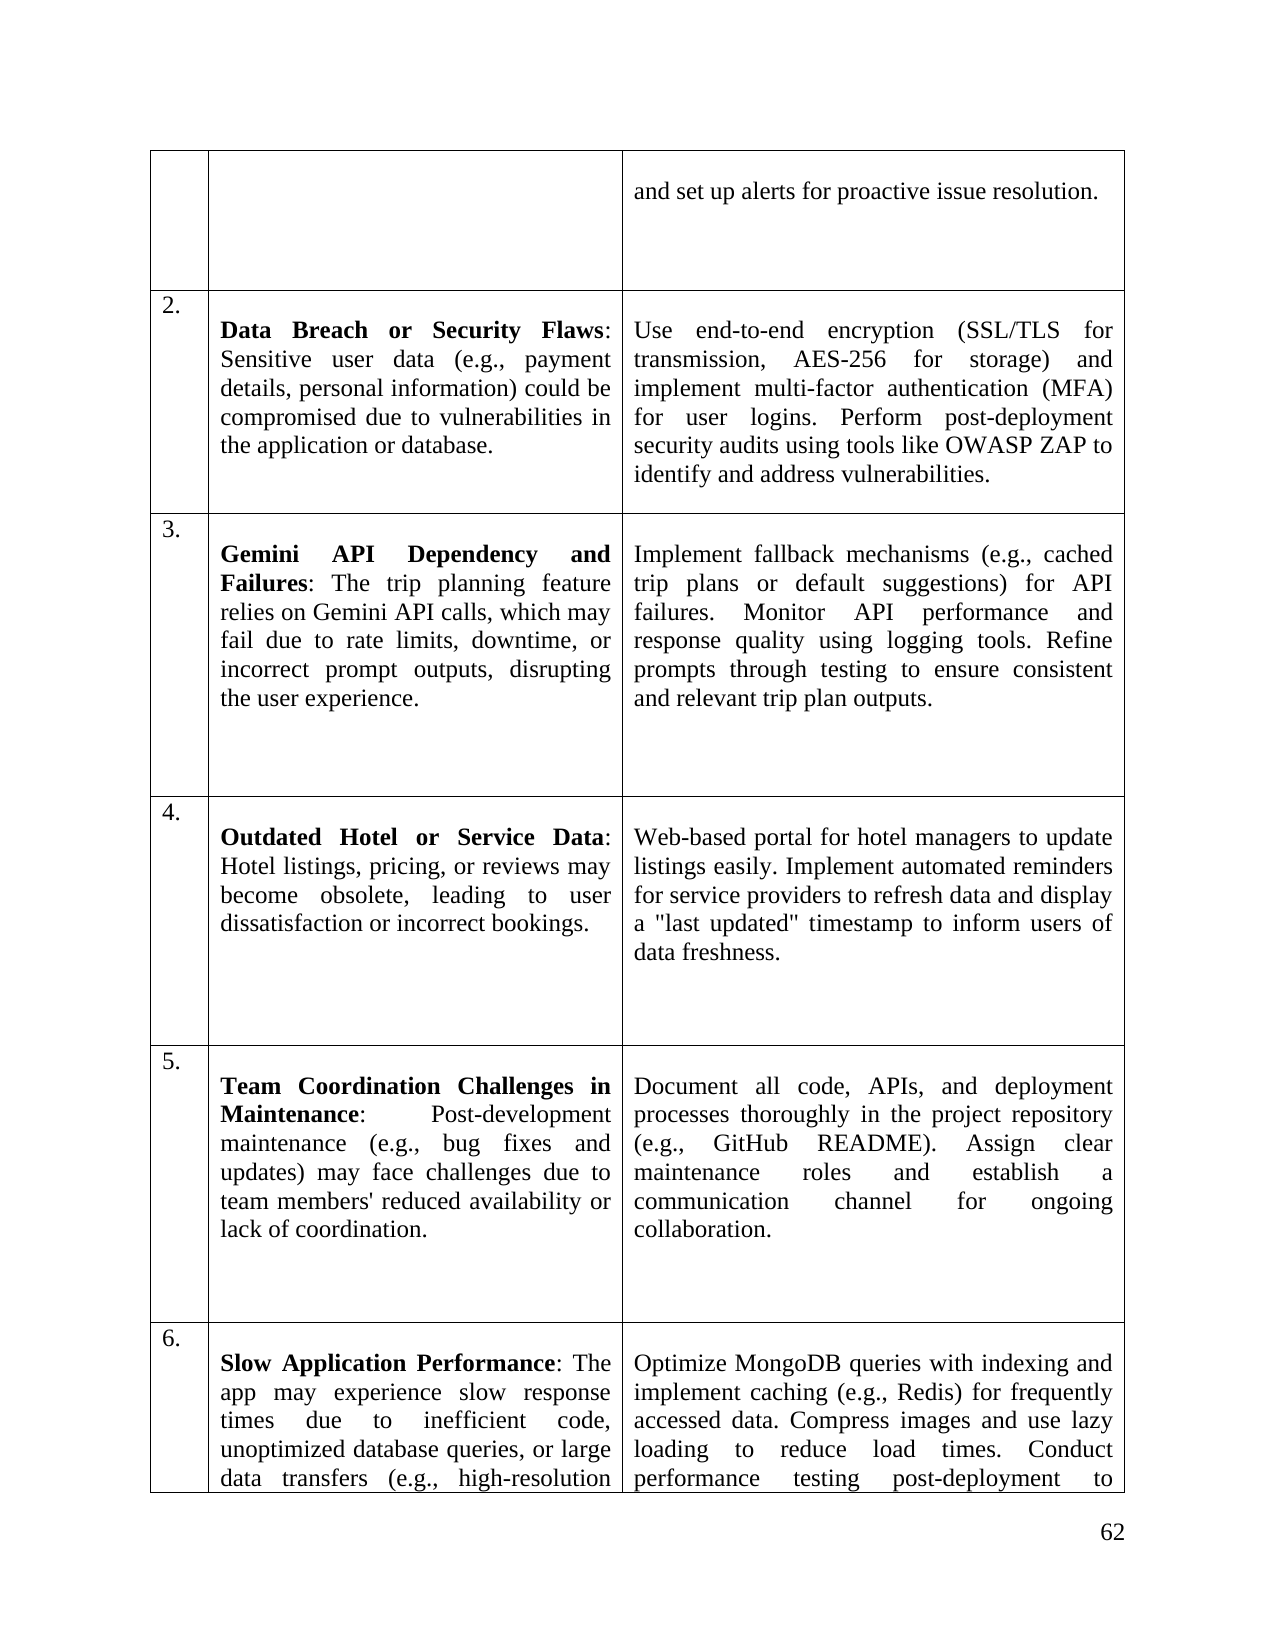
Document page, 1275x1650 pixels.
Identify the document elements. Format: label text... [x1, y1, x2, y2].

table_cell Web-based portal for hotel managers to update listings easily. Implement automated reminders for service providers to refresh data and display a "last updated" timestamp to inform users of data freshness. [623, 797, 1124, 1045]
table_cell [209, 151, 622, 289]
table_cell Gemini API Dependency and Failures: The trip planning feature relies on Gemini API calls, which may fail due to rate limits, downtime, or incorrect prompt outputs, disrupting the user experience. [209, 514, 622, 796]
table_cell Data Breach or Security Flaws: Sensitive user data (e.g., payment details, personal information) could be compromised due to vulnerabilities in the application or database. [209, 291, 622, 513]
table_cell [151, 151, 208, 289]
table_cell [151, 291, 208, 513]
table_cell Document all code, APIs, and deployment processes thoroughly in the project repository (e.g., GitHub README). Assign clear maintenance roles and establish a communication channel for ongoing collaboration. [623, 1046, 1124, 1322]
table_cell Outdated Hotel or Service Data: Hotel listings, pricing, or reviews may become obsolete, leading to user dissatisfaction or incorrect bookings. [209, 797, 622, 1045]
table_cell Use end-to-end encryption (SSL/TLS for transmission, AES-256 for storage) and implement multi-factor authentication (MFA) for user logins. Perform post-deployment security audits using tools like OWASP ZAP to identify and address vulnerabilities. [623, 291, 1124, 513]
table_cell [623, 151, 1124, 289]
table_cell 6. [151, 1323, 208, 1492]
table_cell [151, 797, 208, 1045]
table_cell Implement fallback mechanisms (e.g., cached trip plans or default suggestions) for API failures. Monitor API performance and response quality using logging tools. Refine prompts through testing to ensure consistent and relevant trip plan outputs. [623, 514, 1124, 796]
table_cell Team Coordination Challenges in Maintenance: Post-development maintenance (e.g., bug fixes and updates) may face challenges due to team members' reduced availability or lack of coordination. [209, 1046, 622, 1322]
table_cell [209, 1323, 622, 1492]
table_cell [151, 514, 208, 796]
table_cell 5. [151, 1046, 208, 1322]
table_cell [623, 1323, 1124, 1492]
